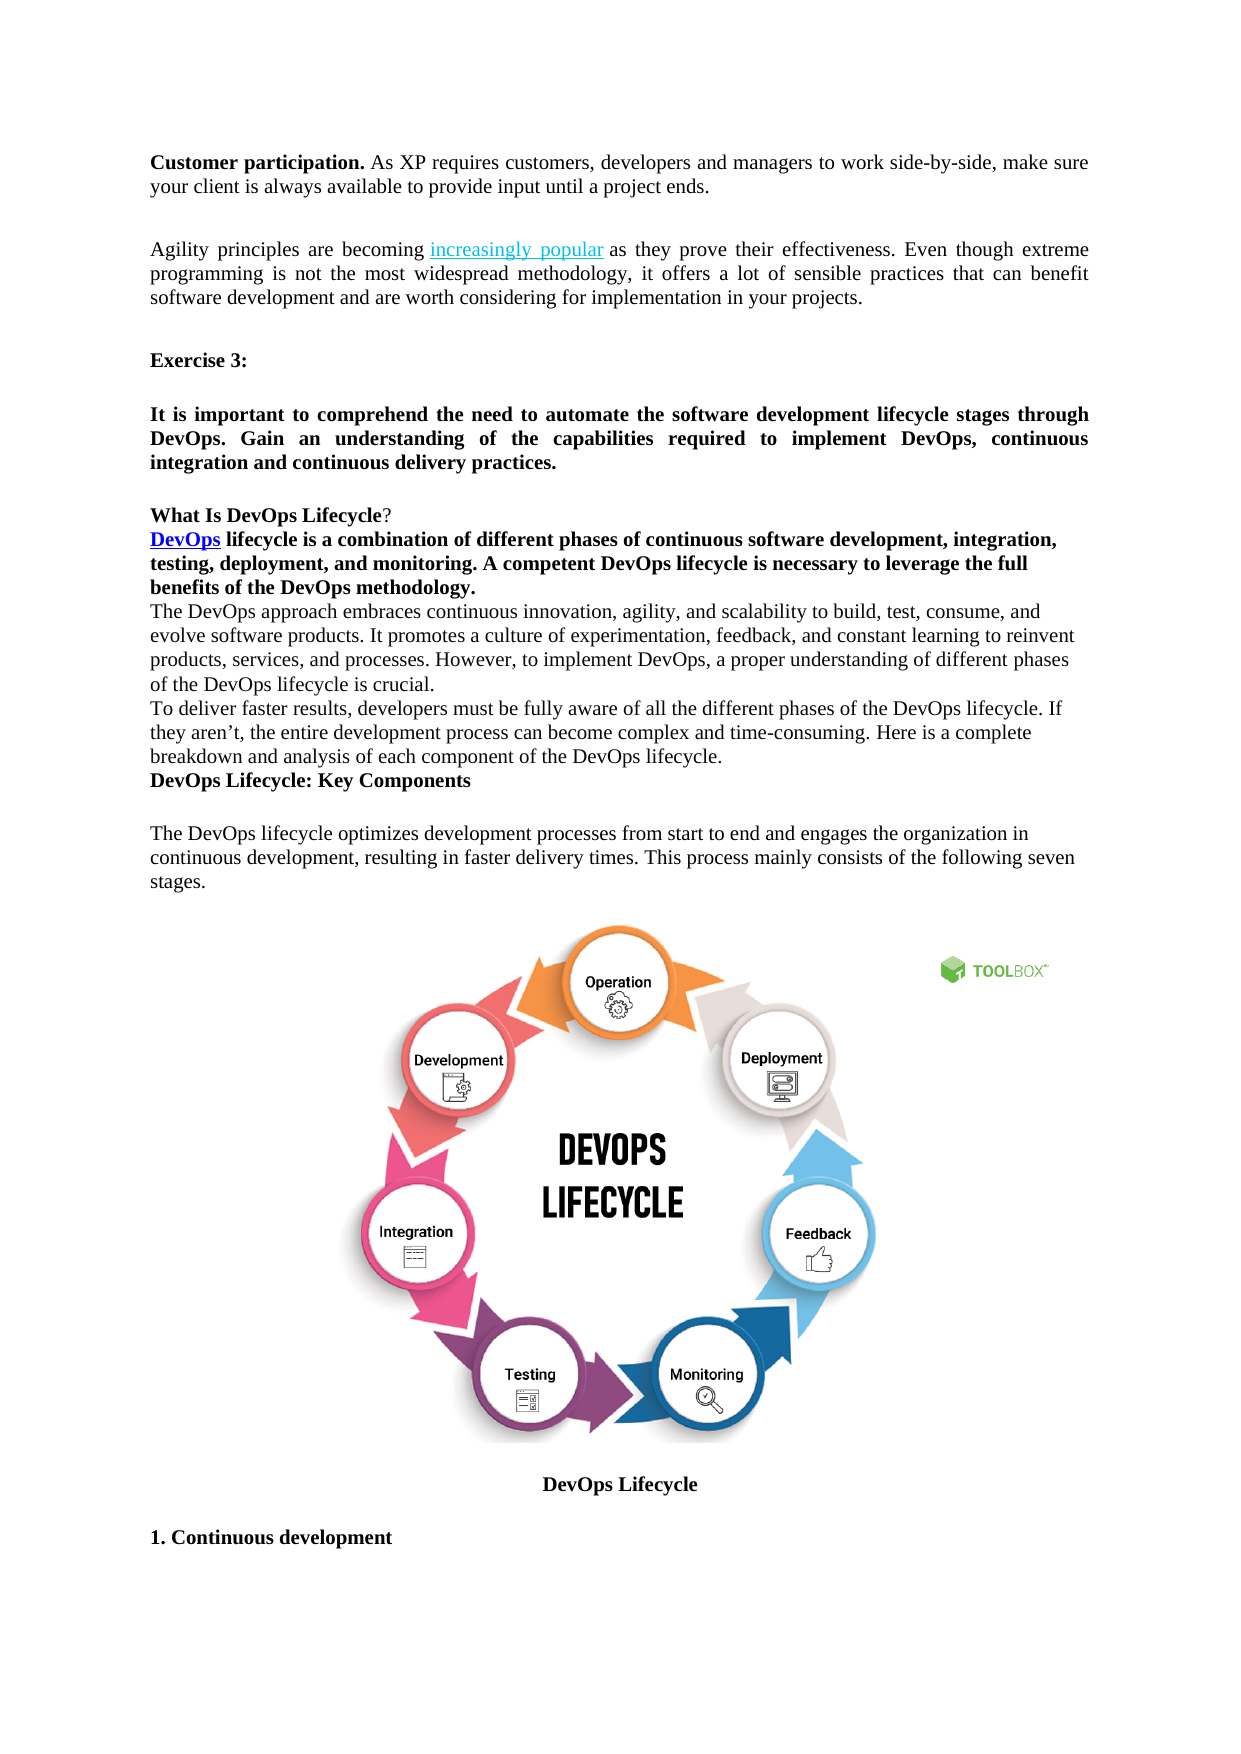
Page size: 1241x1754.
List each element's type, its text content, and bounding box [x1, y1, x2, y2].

text It is important to comprehend the need to automate the software development lifecycle stages through DevOps. Gain an understanding of the capabilities required to implement DevOps, continuous integration and continuous delivery practices. [150, 402, 1090, 474]
text Agility principles are becoming increasingly popular as they prove their effectiveness. Even though extreme programming is not the most widespread methodology, it offers a lot of sensible practices that can benefit software development and are worth considering for implementation in your projects. [150, 237, 1090, 309]
text Exercise 3: [150, 348, 1090, 372]
subtitle What Is DevOps Lifecycle? [150, 503, 1090, 527]
text The DevOps lifecycle optimizes development processes from start to end and engages the organization in continuous development, resulting in faster delivery times. This process mainly consists of the following seven stages. [150, 821, 1090, 893]
text DevOps lifecycle is a combination of different phases of continuous software development, integration, testing, deployment, and monitoring. A competent DevOps lifecycle is necessary to leverage the full benefits of the DevOps methodology. [150, 527, 1090, 599]
picture [150, 922, 1075, 1443]
text DevOps Lifecycle: Key Components [150, 768, 1090, 792]
text To deliver faster results, developers must be fully aware of all the different phases of the DevOps lifecycle. If they aren’t, the entire development process can become complex and time-consuming. Here is a complete breakdown and analysis of each component of the DevOps lifecycle. [150, 696, 1090, 768]
picture [494, 246, 502, 254]
text DevOps Lifecycle [150, 1472, 1090, 1496]
text 1. Continuous development [150, 1525, 1090, 1549]
text Customer participation. As XP requires customers, developers and managers to work side-by-side, make sure your client is always available to provide input until a project ends. [150, 150, 1090, 198]
text The DevOps approach embraces continuous innovation, agility, and scalability to build, test, consume, and evolve software products. It promotes a culture of experimentation, feedback, and constant learning to reinvent products, services, and processes. However, to implement DevOps, a proper understanding of different phases of the DevOps lifecycle is crucial. [150, 599, 1090, 696]
